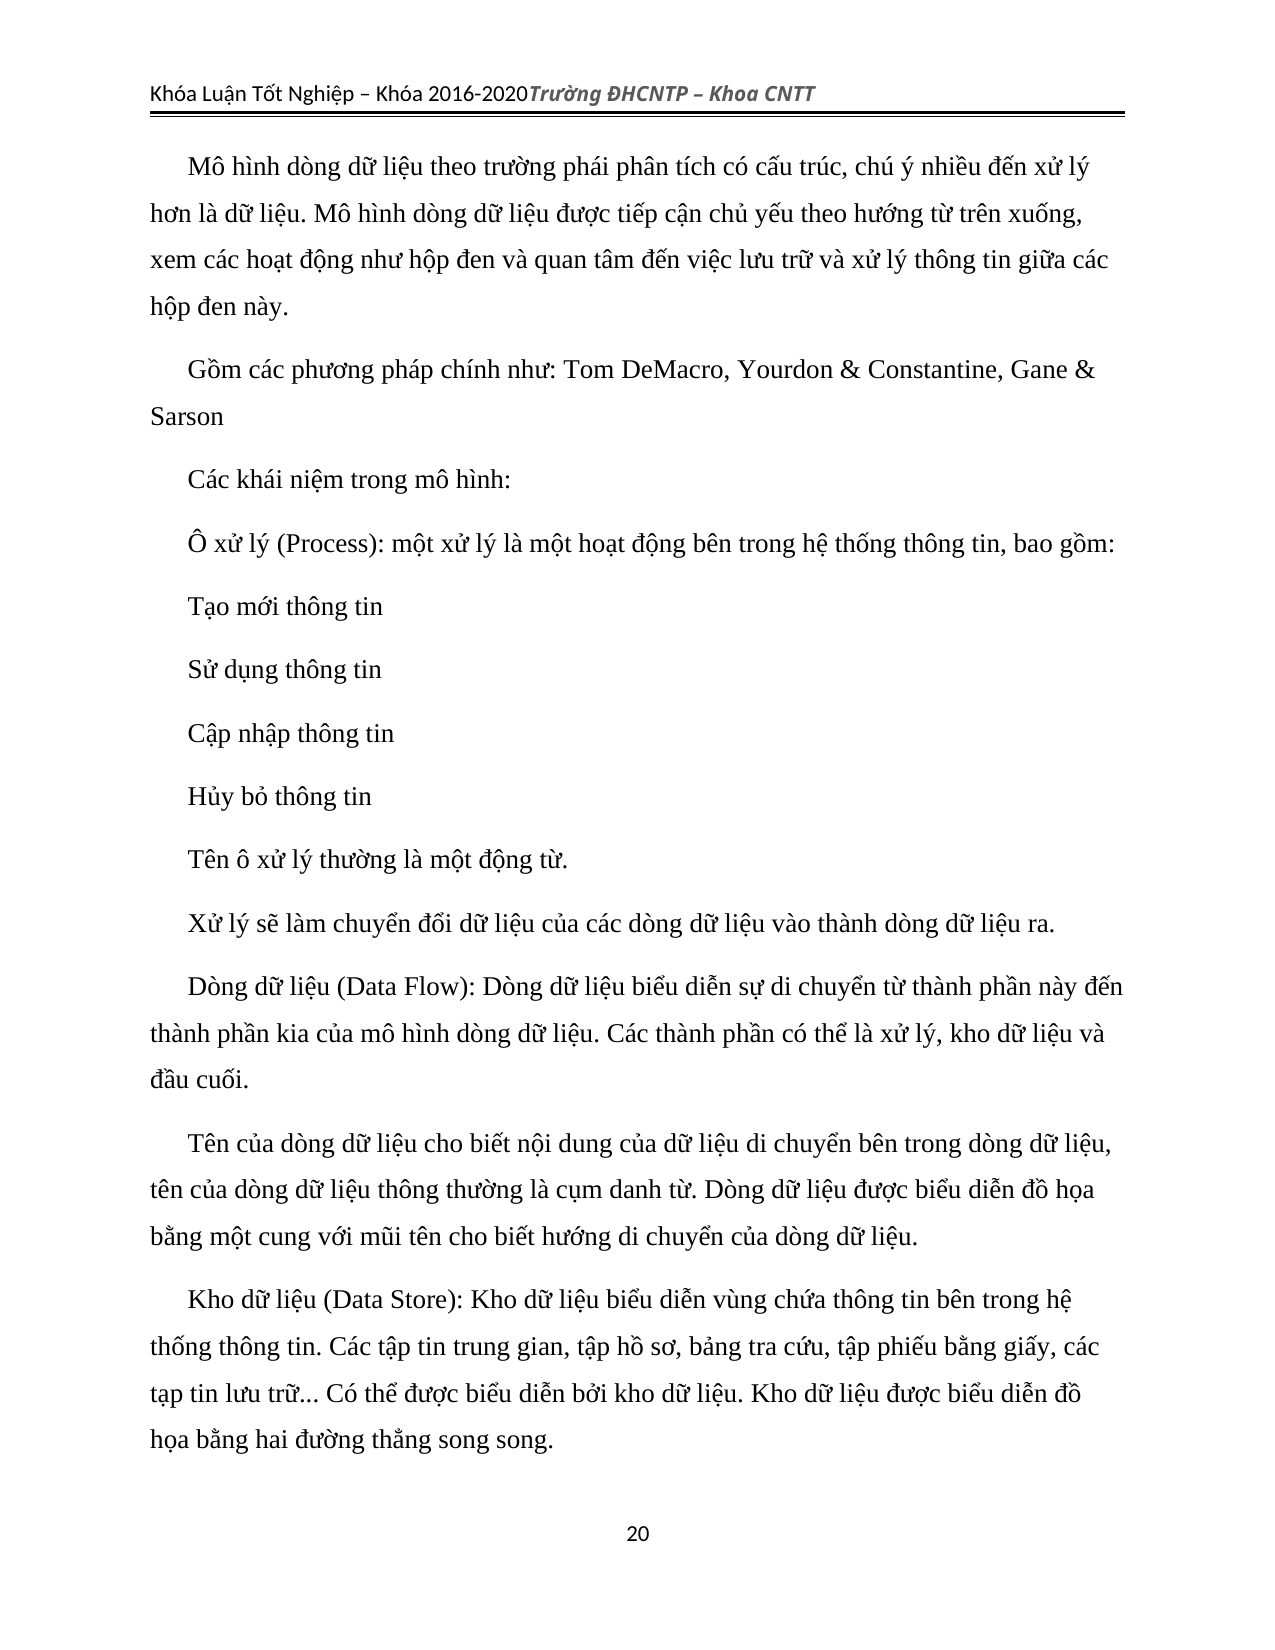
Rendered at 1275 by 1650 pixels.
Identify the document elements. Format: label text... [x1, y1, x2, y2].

text Tên ô xử lý thường là một động từ. [150, 843, 1125, 874]
text Sử dụng thông tin [150, 653, 1125, 684]
text Kho dữ liệu (Data Store): Kho dữ liệu biểu diễn vùng chứa thông tin bên trong hệ thống thông tin. Các tập tin trung gian, tập hồ sơ, bảng tra cứu, tập phiếu bằng giấy, các tạp tin lưu trữ... Có thể được biểu diễn bởi kho dữ liệu. Kho dữ liệu được biểu diễn đồ họa bằng hai đường thẳng song song. [150, 1283, 1125, 1454]
text Các khái niệm trong mô hình: [150, 463, 1125, 494]
text Tên của dòng dữ liệu cho biết nội dung của dữ liệu di chuyển bên trong dòng dữ liệu, tên của dòng dữ liệu thông thường là cụm danh từ. Dòng dữ liệu được biểu diễn đồ họa bằng một cung với mũi tên cho biết hướng di chuyển của dòng dữ liệu. [150, 1127, 1125, 1251]
text Tạo mới thông tin [150, 590, 1125, 621]
text Mô hình dòng dữ liệu theo trường phái phân tích có cấu trúc, chú ý nhiều đến xử lý hơn là dữ liệu. Mô hình dòng dữ liệu được tiếp cận chủ yếu theo hướng từ trên xuống, xem các hoạt động như hộp đen và quan tâm đến việc lưu trữ và xử lý thông tin giữa các hộp đen này. [150, 150, 1125, 321]
text Dòng dữ liệu (Data Flow): Dòng dữ liệu biểu diễn sự di chuyển từ thành phần này đến thành phần kia của mô hình dòng dữ liệu. Các thành phần có thể là xử lý, kho dữ liệu và đầu cuối. [150, 970, 1125, 1094]
text Cập nhập thông tin [150, 717, 1125, 748]
text Gồm các phương pháp chính như: Tom DeMacro, Yourdon & Constantine, Gane & Sarson [150, 353, 1125, 431]
text Xử lý sẽ làm chuyển đổi dữ liệu của các dòng dữ liệu vào thành dòng dữ liệu ra. [150, 907, 1125, 938]
text Hủy bỏ thông tin [150, 780, 1125, 811]
text Ô xử lý (Process): một xử lý là một hoạt động bên trong hệ thống thông tin, bao gồm: [150, 527, 1125, 558]
